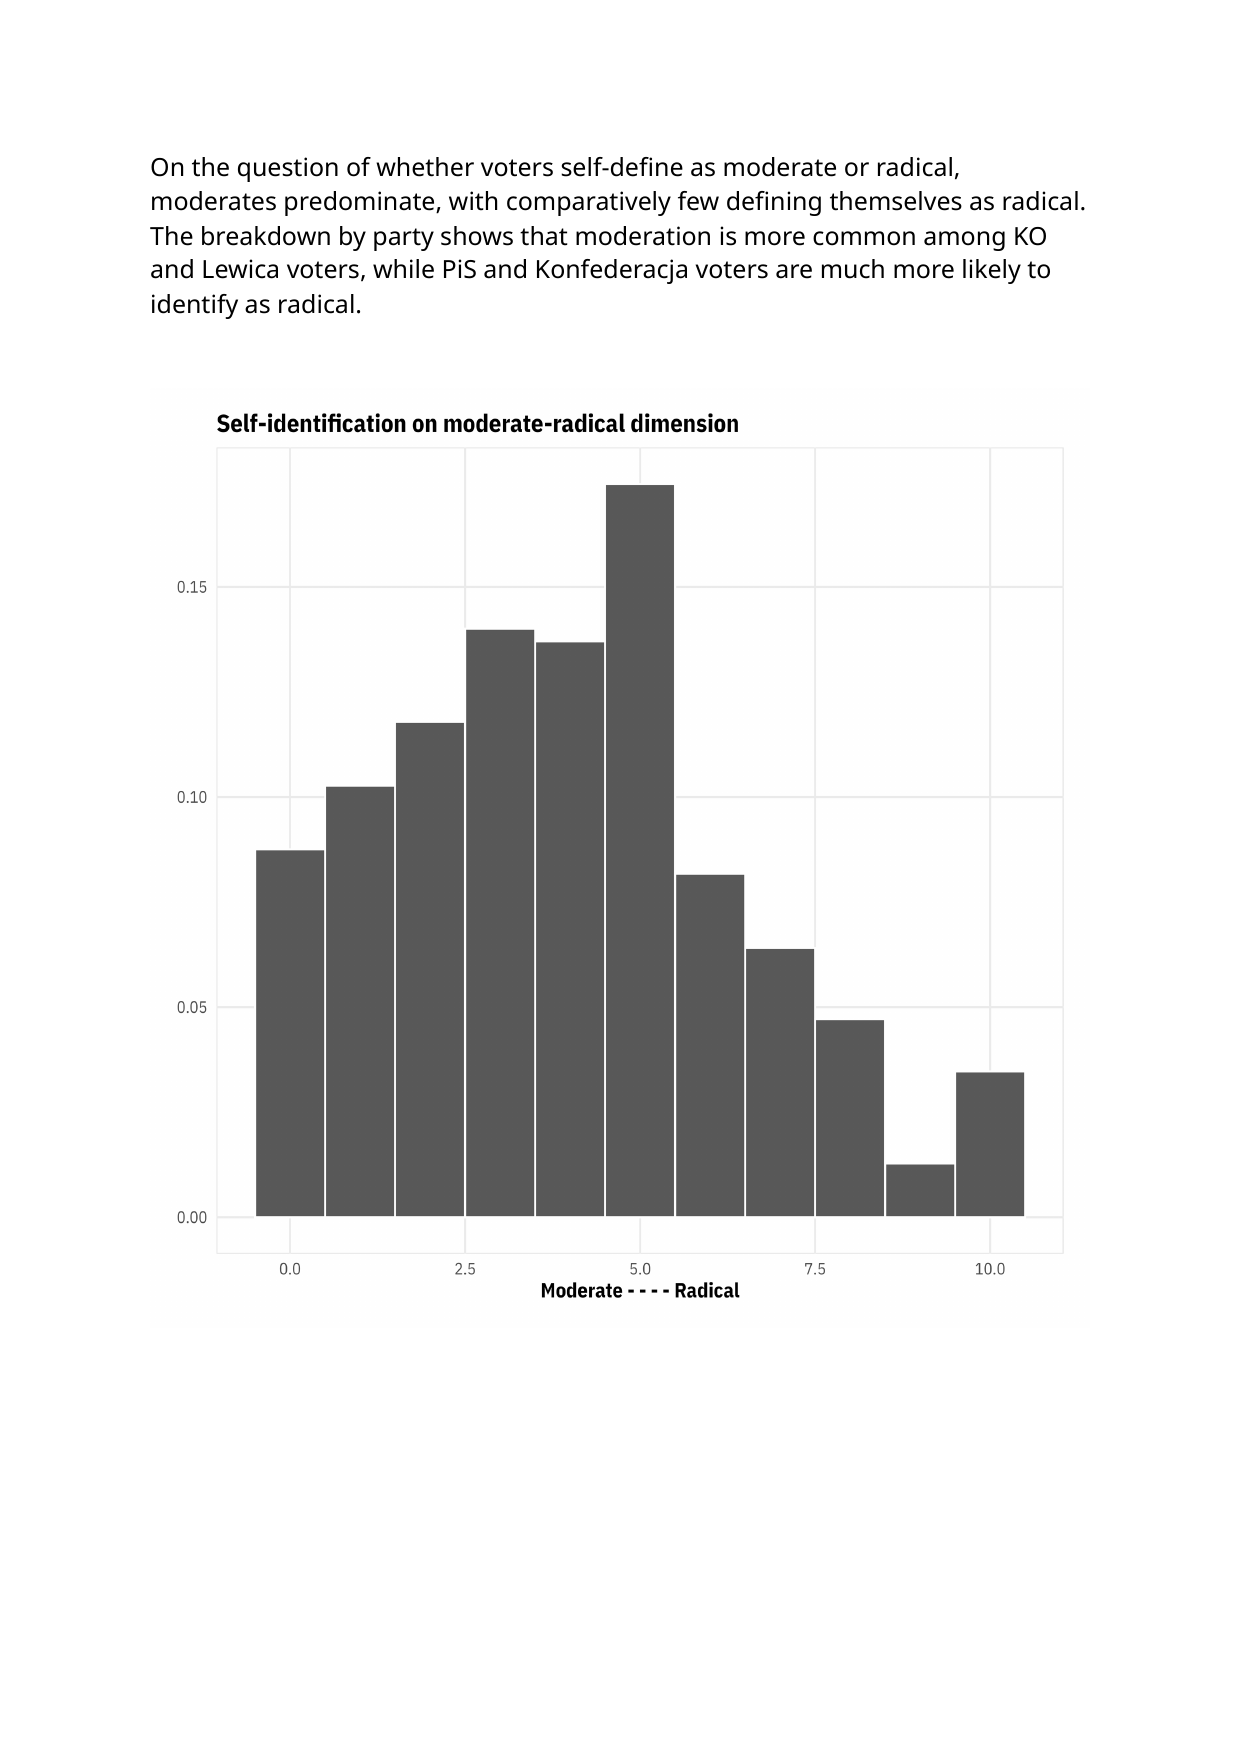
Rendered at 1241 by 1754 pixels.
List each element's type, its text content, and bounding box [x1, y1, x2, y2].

picture [150, 388, 1090, 1328]
text On the question of whether voters self-define as moderate or radical, moderates predominate, with comparatively few defining themselves as radical. The breakdown by party shows that moderation is more common among KO and Lewica voters, while PiS and Konfederacja voters are much more likely to identify as radical. [150, 150, 1090, 320]
